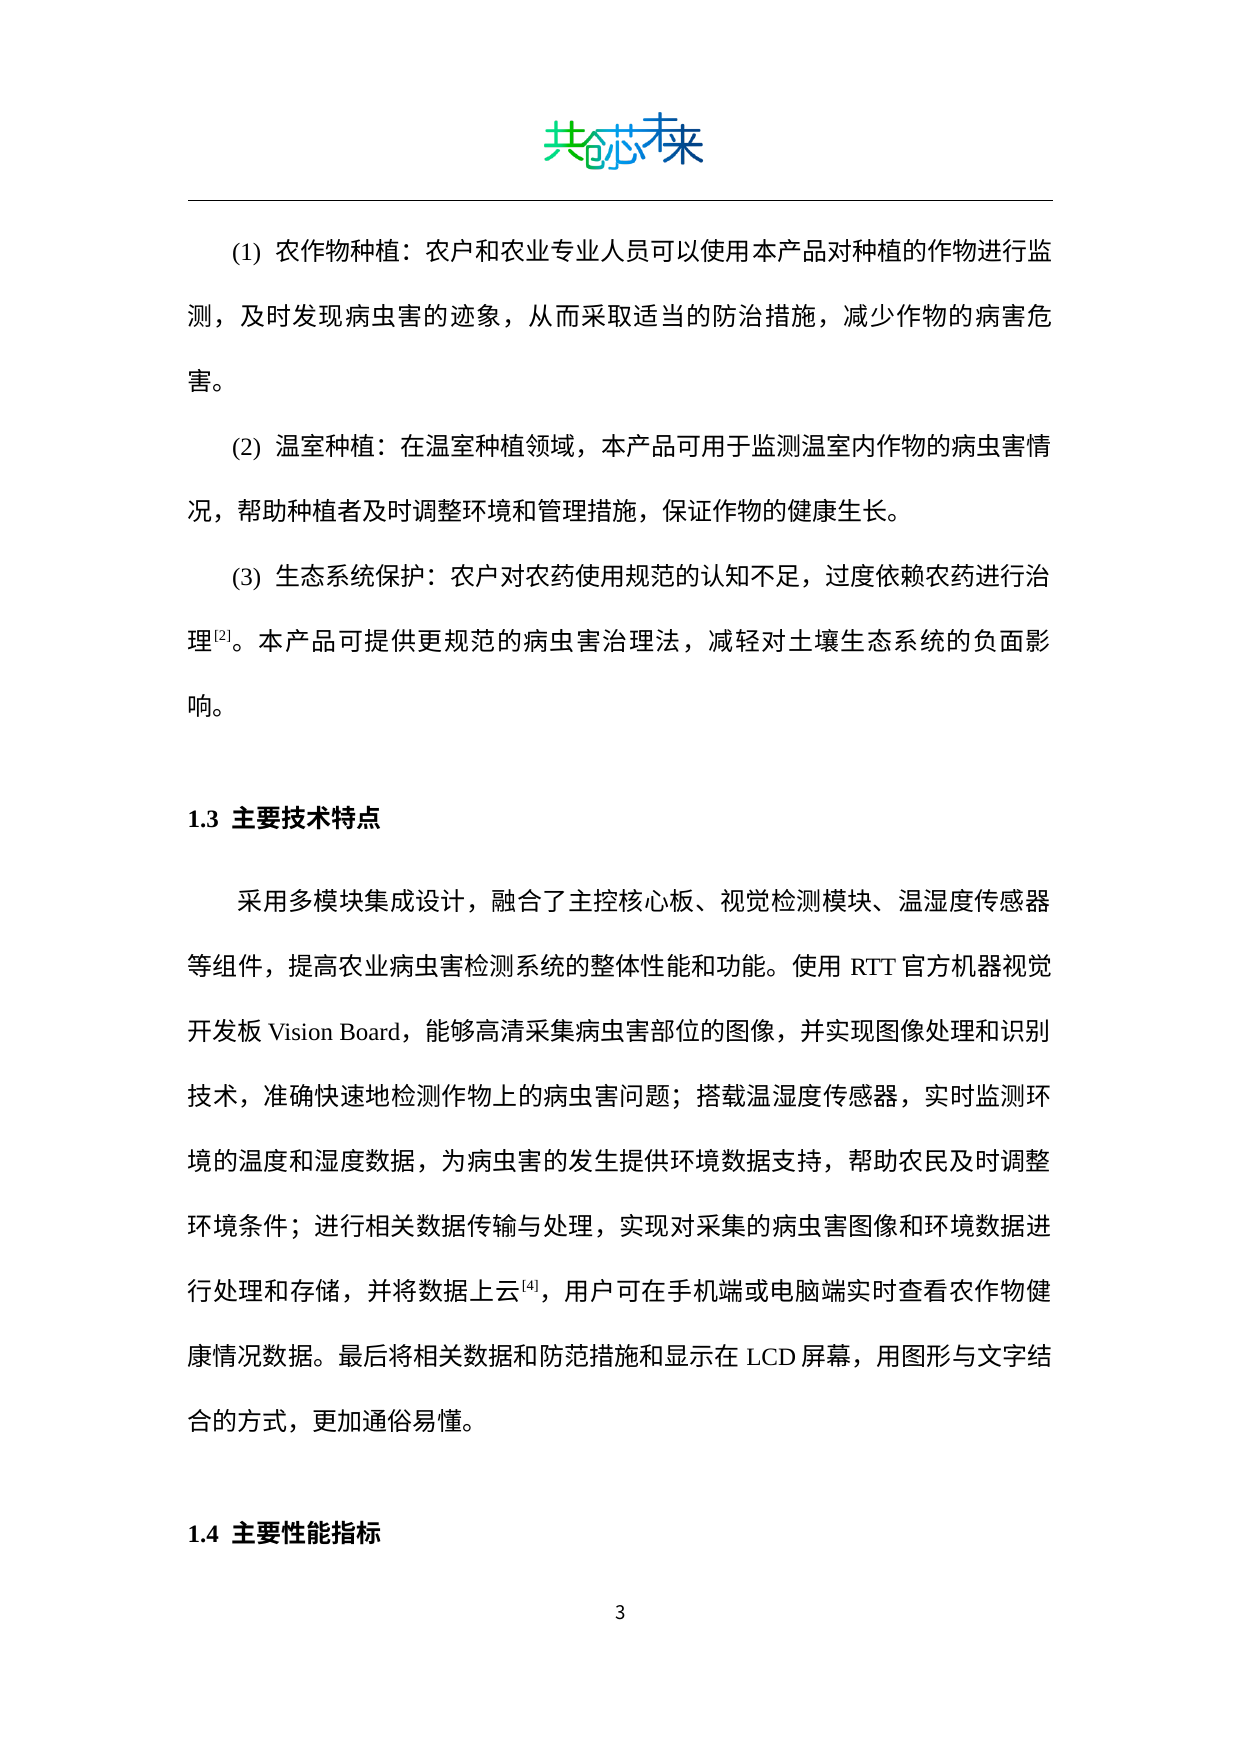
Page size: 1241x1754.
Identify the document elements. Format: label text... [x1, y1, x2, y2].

list 主要性能指标 [187, 1499, 1053, 1564]
list 生态系统保护：农户对农药使用规范的认知不足，过度依赖农药进行治理[2]。本产品可提供更规范的病虫害治理法，减轻对土壤生态系统的负面影响。 [187, 542, 1053, 737]
picture [510, 88, 730, 198]
list 采用多模块集成设计，融合了主控核心板、视觉检测模块、温湿度传感器等组件，提高农业病虫害检测系统的整体性能和功能。使用RTT官方机器视觉开发板Vision Board，能够高清采集病虫害部位的图像，并实现图像处理和识别技术，准确快速地检测作物上的病虫害问题；搭载温湿度传感器，实时监测环境的温度和湿度数据，为病虫害的发生提供环境数据支持，帮助农民及时调整环境条件；进行相关数据传输与处理，实现对采集的病虫害图像和环境数据进行处理和存储，并将数据上云[4]，用户可在手机端或电脑端实时查看农作物健康情况数据。最后将相关数据和防范措施和显示在LCD屏幕，用图形与文字结合的方式，更加通俗易懂。 [187, 867, 1053, 1452]
list 农作物种植：农户和农业专业人员可以使用本产品对种植的作物进行监测，及时发现病虫害的迹象，从而采取适当的防治措施，减少作物的病害危害。 [187, 217, 1053, 412]
list 温室种植：在温室种植领域，本产品可用于监测温室内作物的病虫害情况，帮助种植者及时调整环境和管理措施，保证作物的健康生长。 [187, 412, 1053, 542]
list 主要技术特点 [187, 784, 1053, 849]
